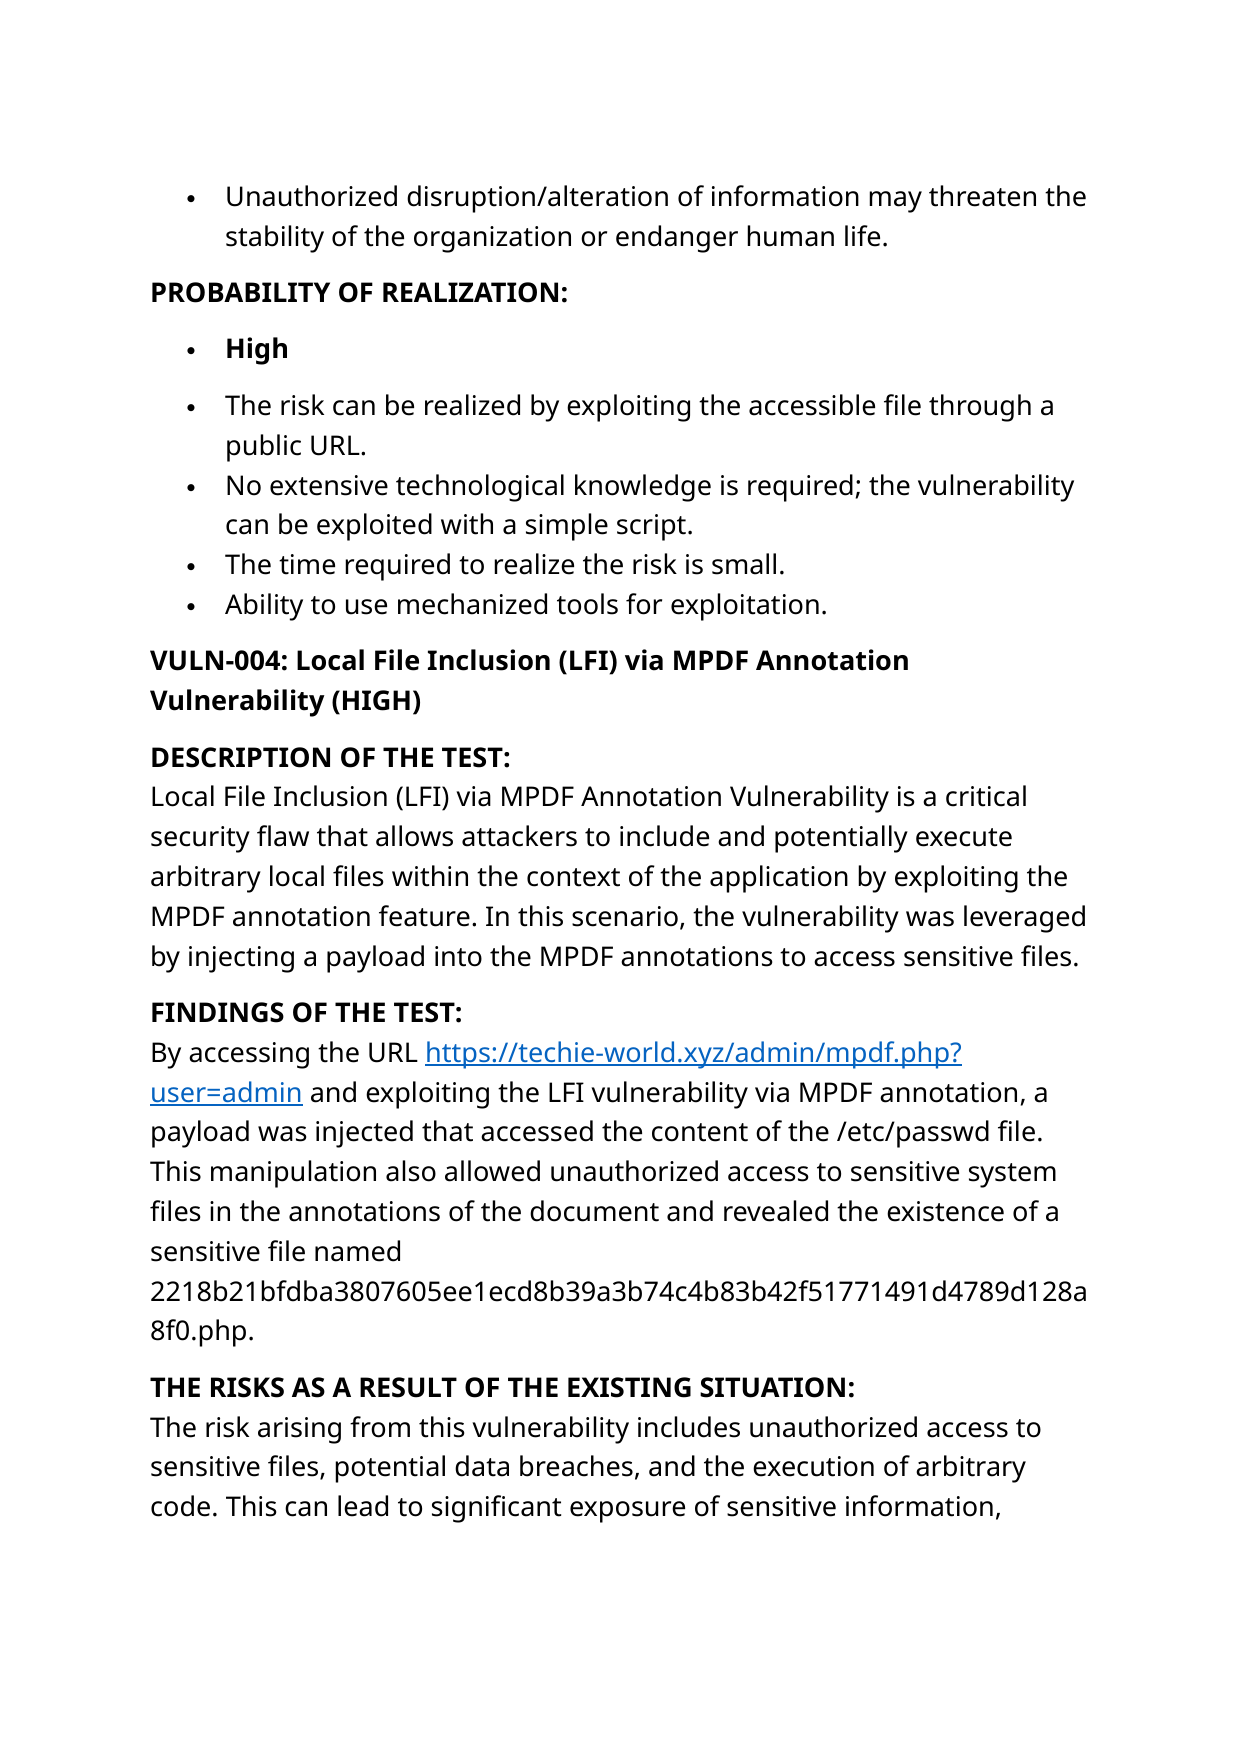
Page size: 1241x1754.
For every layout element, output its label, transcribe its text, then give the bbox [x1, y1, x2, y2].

list No extensive technological knowledge is required; the vulnerability can be exploited with a simple script. [187, 466, 1090, 543]
text VULN-004: Local File Inclusion (LFI) via MPDF Annotation Vulnerability (HIGH) [150, 642, 1090, 718]
list The risk can be realized by exploiting the accessible file through a public URL. [187, 386, 1090, 463]
text FINDINGS OF THE TEST: By accessing the URL https://techie-world.xyz/admin/mpdf.php?user=admin and exploiting the LFI vulnerability via MPDF annotation, a payload was injected that accessed the content of the /etc/passwd file. This manipulation also allowed unauthorized access to sensitive system files in the annotations of the document and revealed the existence of a sensitive file named 2218b21bfdba3807605ee1ecd8b39a3b74c4b83b42f51771491d4789d128a8f0.php. [150, 993, 1090, 1349]
list High [187, 330, 1090, 367]
text DESCRIPTION OF THE TEST: Local File Inclusion (LFI) via MPDF Annotation Vulnerability is a critical security flaw that allows attackers to include and potentially execute arbitrary local files within the context of the application by exploiting the MPDF annotation feature. In this scenario, the vulnerability was leveraged by injecting a payload into the MPDF annotations to access sensitive files. [150, 738, 1090, 974]
text PROBABILITY OF REALIZATION: [150, 273, 1090, 310]
list Ability to use mechanized tools for exploitation. [187, 585, 1090, 622]
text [150, 1368, 1090, 1524]
list Unauthorized disruption/alteration of information may threaten the stability of the organization or endanger human life. [187, 177, 1090, 254]
list The time required to realize the risk is small. [187, 546, 1090, 582]
